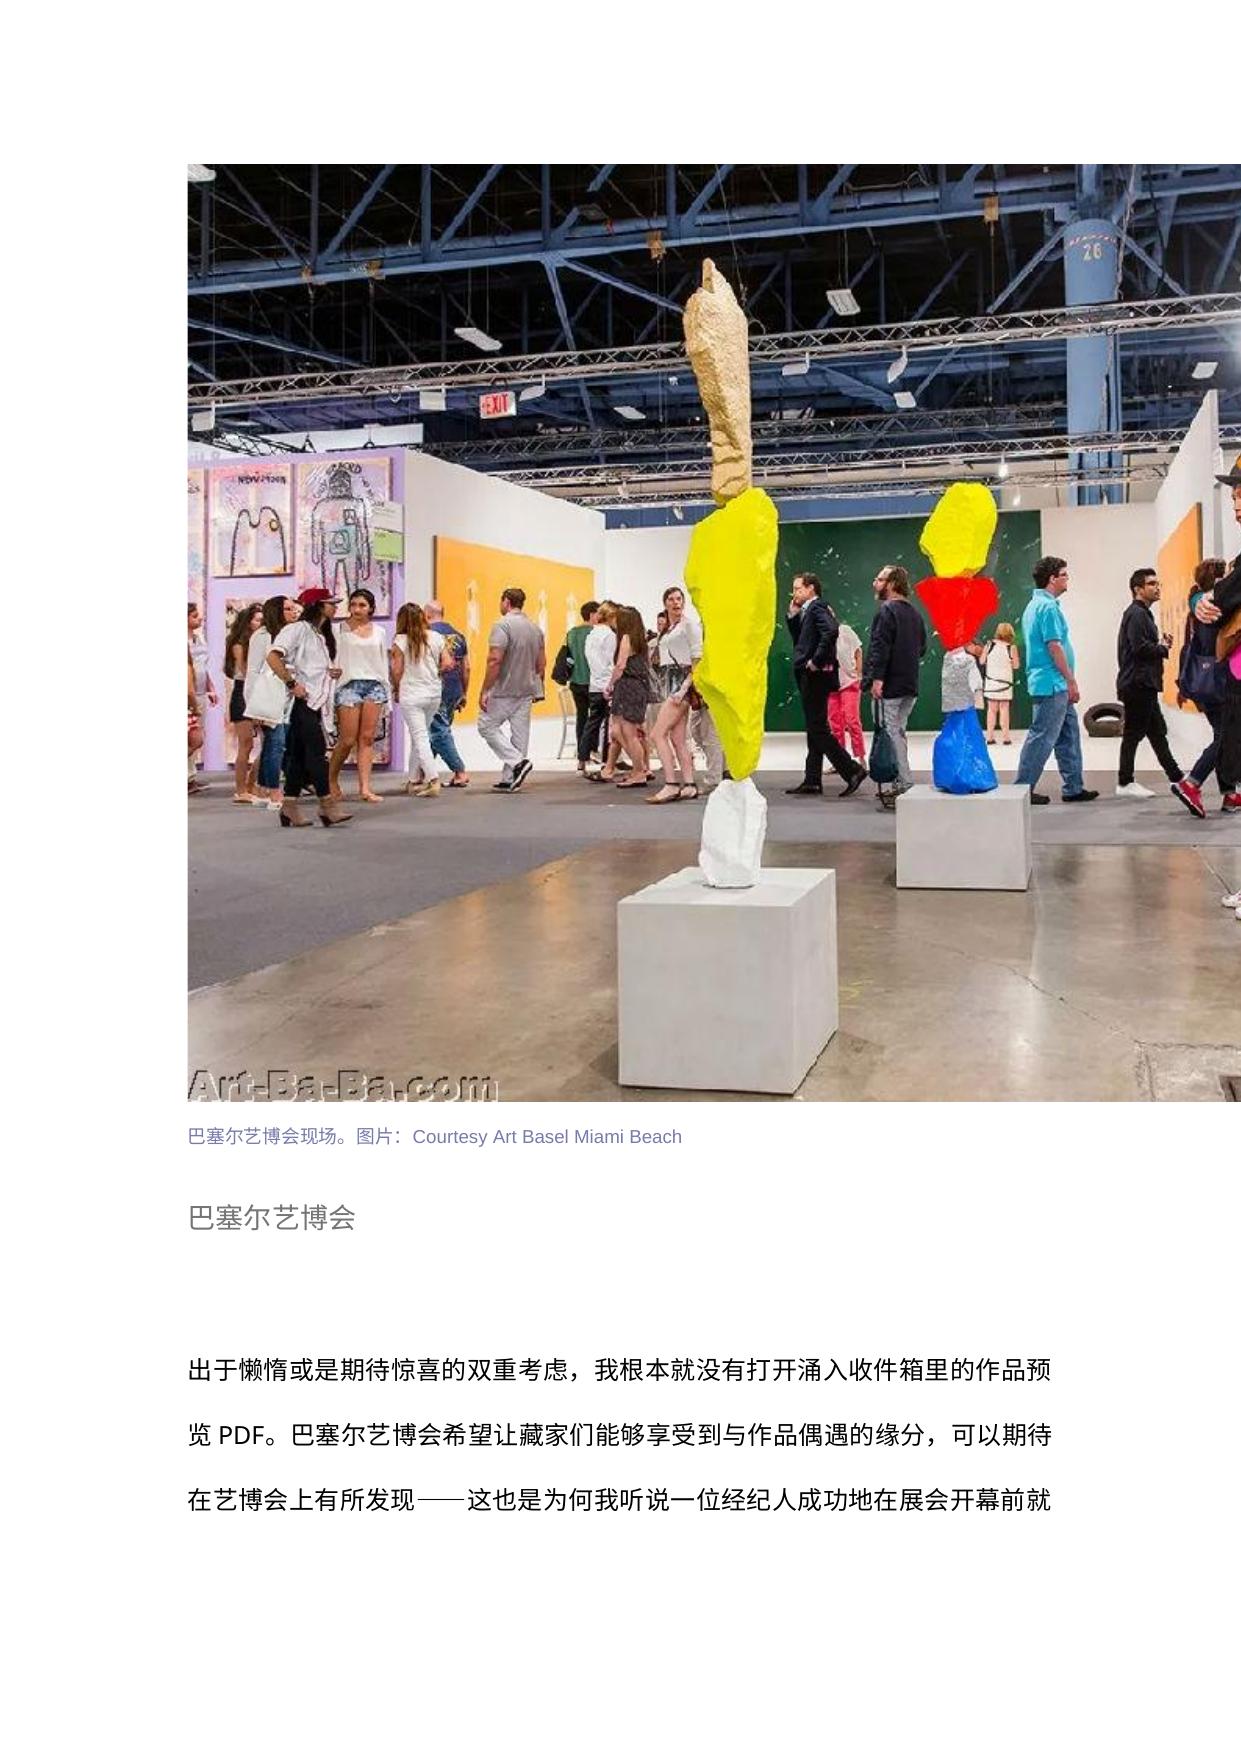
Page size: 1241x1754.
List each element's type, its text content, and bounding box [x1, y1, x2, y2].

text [187, 1336, 1053, 1531]
picture [187, 164, 1241, 1102]
text 巴塞尔艺博会现场。图片：Courtesy Art Basel Miami Beach [187, 1119, 1053, 1152]
text 巴塞尔艺博会 [187, 1184, 1053, 1249]
